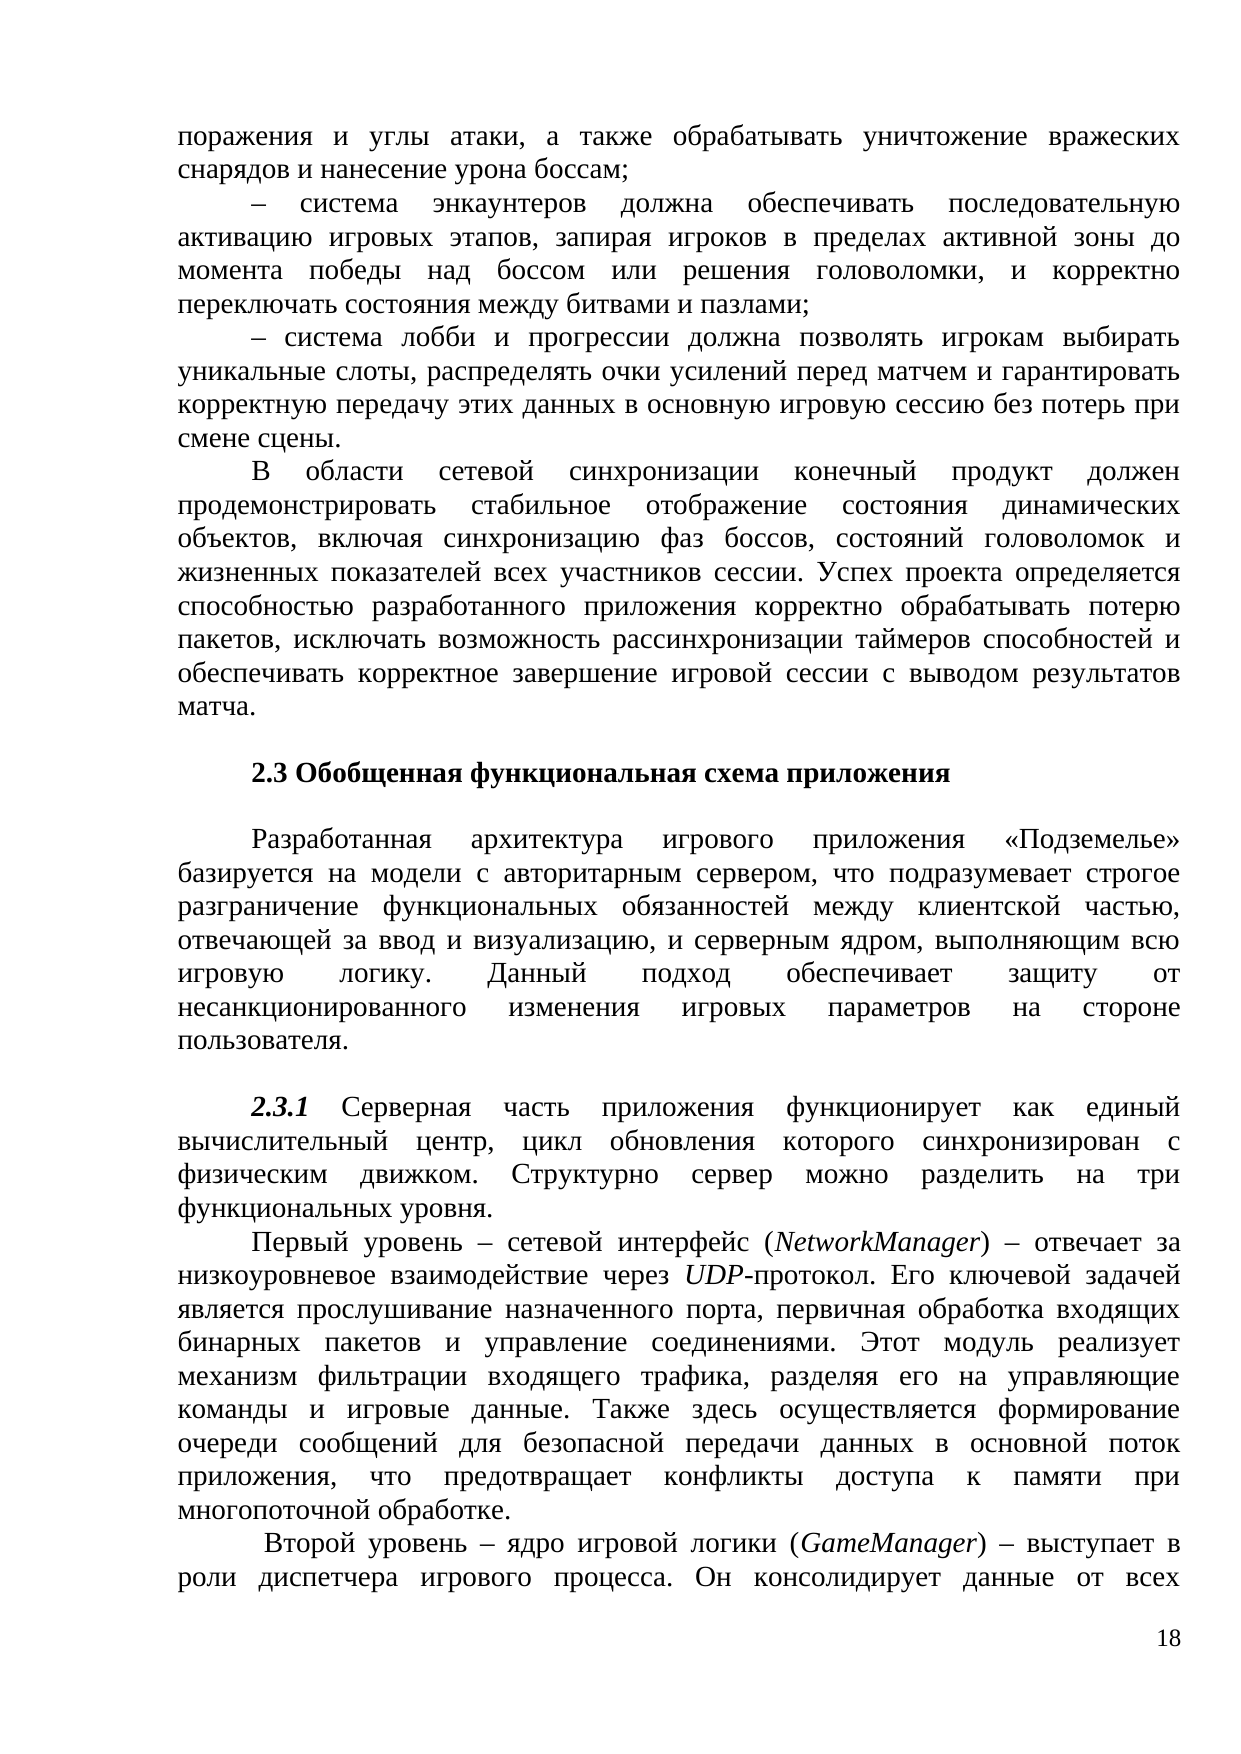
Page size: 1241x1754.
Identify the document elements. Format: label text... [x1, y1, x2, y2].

subtitle 2.3 Обобщенная функциональная схема приложения [251, 755, 1181, 789]
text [177, 1526, 1181, 1593]
text – система лобби и прогрессии должна позволять игрокам выбирать уникальные слоты, распределять очки усилений перед матчем и гарантировать корректную передачу этих данных в основную игровую сессию без потерь при смене сцены. [177, 319, 1181, 453]
text Первый уровень – сетевой интерфейс (NetworkManager) – отвечает за низкоуровневое взаимодействие через UDP-протокол. Его ключевой задачей является прослушивание назначенного порта, первичная обработка входящих бинарных пакетов и управление соединениями. Этот модуль реализует механизм фильтрации входящего трафика, разделяя его на управляющие команды и игровые данные. Также здесь осуществляется формирование очереди сообщений для безопасной передачи данных в основной поток приложения, что предотвращает конфликты доступа к памяти при многопоточной обработке. [177, 1224, 1181, 1526]
text Разработанная архитектура игрового приложения «Подземелье» базируется на модели с авторитарным сервером, что подразумевает строгое разграничение функциональных обязанностей между клиентской частью, отвечающей за ввод и визуализацию, и серверным ядром, выполняющим всю игровую логику. Данный подход обеспечивает защиту от несанкционированного изменения игровых параметров на стороне пользователя. [177, 821, 1181, 1056]
text – система энкаунтеров должна обеспечивать последовательную активацию игровых этапов, запирая игроков в пределах активной зоны до момента победы над боссом или решения головоломки, и корректно переключать состояния между битвами и пазлами; [177, 185, 1181, 319]
text 2.3.1 Серверная часть приложения функционирует как единый вычислительный центр, цикл обновления которого синхронизирован с физическим движком. Структурно сервер можно разделить на три функциональных уровня. [177, 1089, 1181, 1224]
text В области сетевой синхронизации конечный продукт должен продемонстрировать стабильное отображение состояния динамических объектов, включая синхронизацию фаз боссов, состояний головоломок и жизненных показателей всех участников сессии. Успех проекта определяется способностью разработанного приложения корректно обрабатывать потерю пакетов, исключать возможность рассинхронизации таймеров способностей и обеспечивать корректное завершение игровой сессии с выводом результатов матча. [177, 453, 1181, 722]
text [177, 118, 1181, 185]
